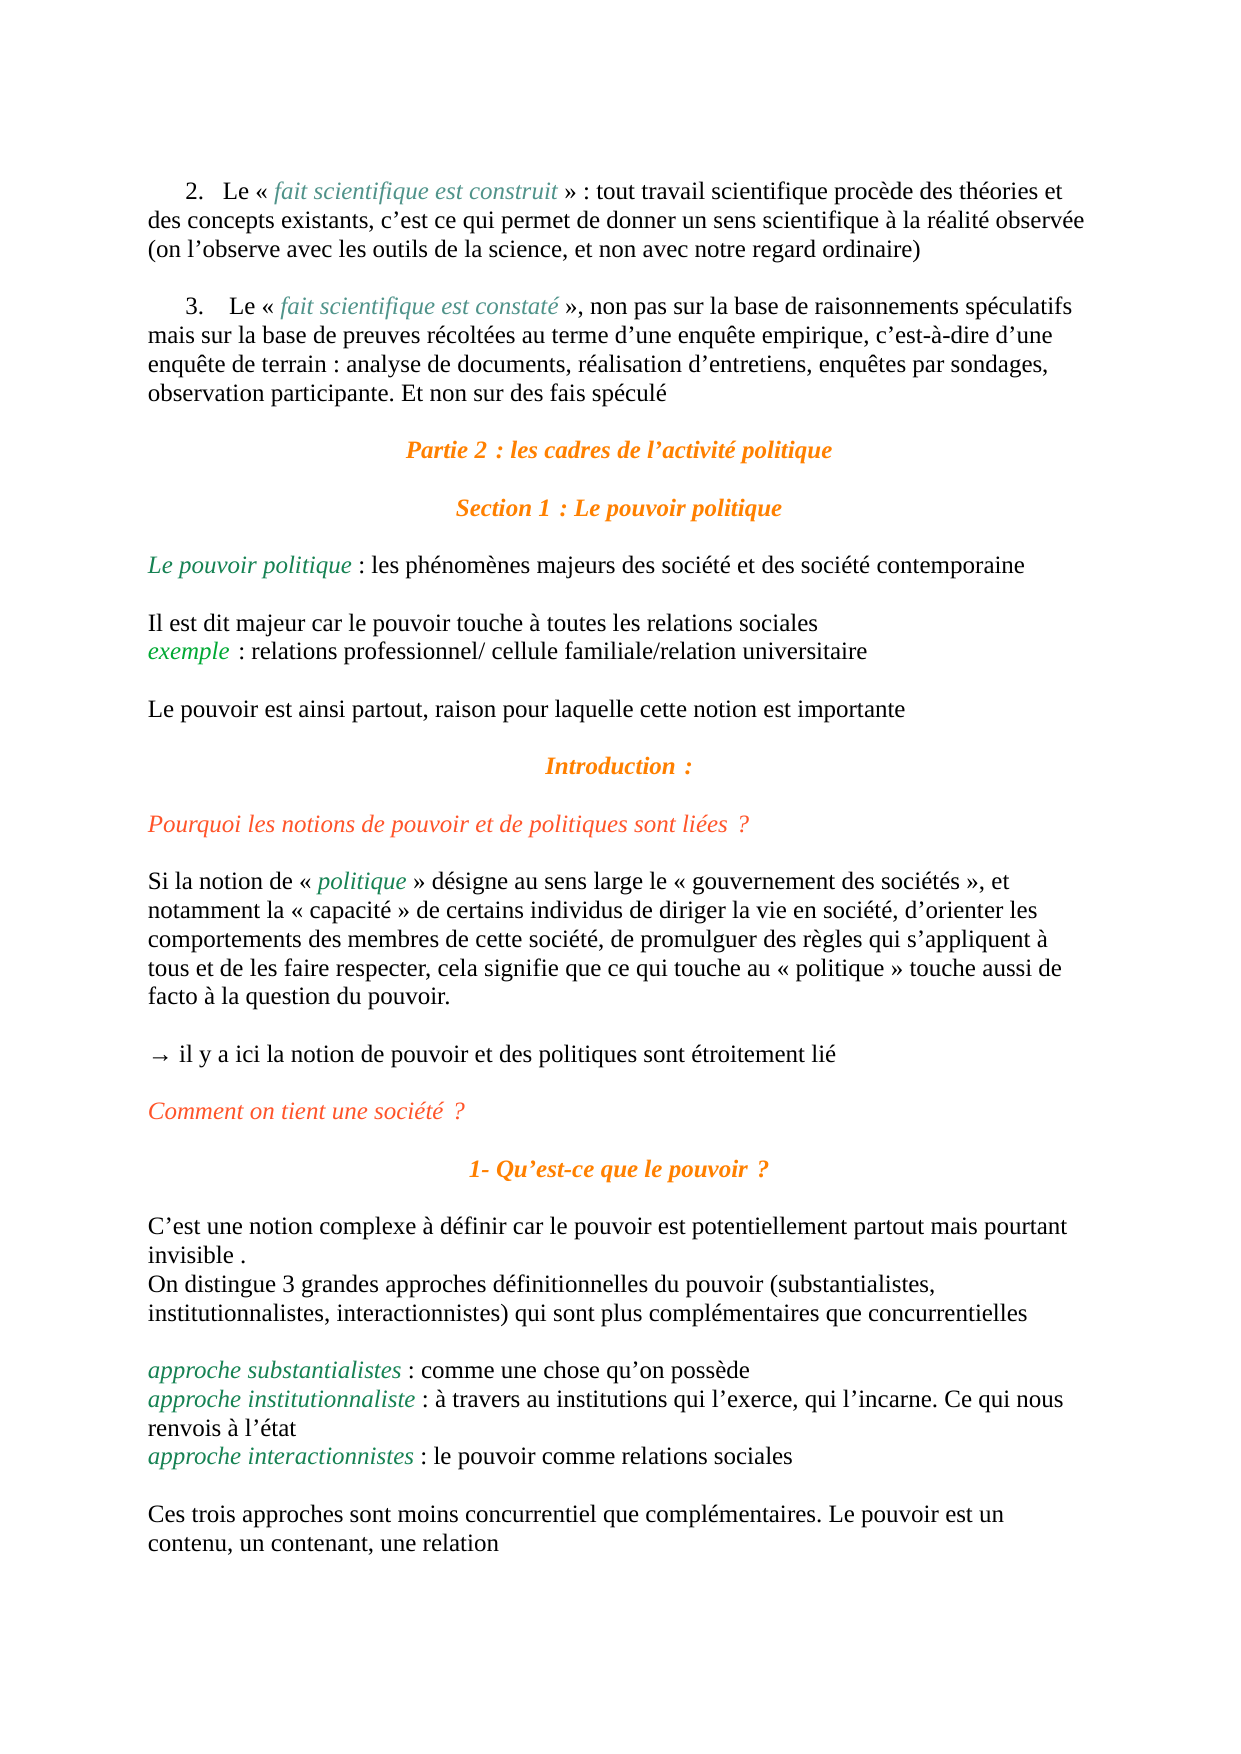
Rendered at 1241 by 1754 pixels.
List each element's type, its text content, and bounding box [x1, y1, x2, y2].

text Partie 2 : les cadres de l’activité politique [148, 435, 1093, 464]
text approche interactionnistes : le pouvoir comme relations sociales [148, 1441, 1093, 1470]
text Il est dit majeur car le pouvoir touche à toutes les relations sociales [148, 608, 1093, 636]
text approche substantialistes : comme une chose qu’on possède [148, 1355, 1093, 1384]
text Pourquoi les notions de pouvoir et de politiques sont liées ? [148, 809, 1093, 838]
text exemple : relations professionnel/ cellule familiale/relation universitaire [148, 636, 1093, 665]
text 1- Qu’est-ce que le pouvoir ? [148, 1154, 1093, 1183]
text Section 1 : Le pouvoir politique [148, 493, 1093, 521]
text 3. Le « fait scientifique est constaté », non pas sur la base de raisonnements spéculatifs mais sur la base de preuves récoltées au terme d’une enquête empirique, c’est-à-dire d’une enquête de terrain : analyse de documents, réalisation d’entretiens, enquêtes par sondages, observation participante. Et non sur des fais spéculé [148, 291, 1093, 406]
text approche institutionnaliste : à travers au institutions qui l’exerce, qui l’incarne. Ce qui nous renvois à l’état [148, 1384, 1093, 1441]
text Comment on tient une société ? [148, 1096, 1093, 1125]
text Le pouvoir politique : les phénomènes majeurs des société et des société contemporaine [148, 550, 1093, 579]
text Si la notion de « politique » désigne au sens large le « gouvernement des sociétés », et notamment la « capacité » de certains individus de diriger la vie en société, d’orienter les comportements des membres de cette société, de promulguer des règles qui s’appliquent à tous et de les faire respecter, cela signifie que ce qui touche au « politique » touche aussi de facto à la question du pouvoir. [148, 866, 1093, 1010]
text Introduction : [148, 751, 1093, 780]
text Le pouvoir est ainsi partout, raison pour laquelle cette notion est importante [148, 694, 1093, 723]
text On distingue 3 grandes approches définitionnelles du pouvoir (substantialistes, institutionnalistes, interactionnistes) qui sont plus complémentaires que concurrentielles [148, 1269, 1093, 1326]
text C’est une notion complexe à définir car le pouvoir est potentiellement partout mais pourtant invisible . [148, 1211, 1093, 1269]
text → il y a ici la notion de pouvoir et des politiques sont étroitement lié [148, 1039, 1093, 1068]
text 2. Le « fait scientifique est construit » : tout travail scientifique procède des théories et des concepts existants, c’est ce qui permet de donner un sens scientifique à la réalité observée (on l’observe avec les outils de la science, et non avec notre regard ordinaire) [148, 176, 1093, 263]
text Ces trois approches sont moins concurrentiel que complémentaires. Le pouvoir est un contenu, un contenant, une relation [148, 1499, 1093, 1556]
